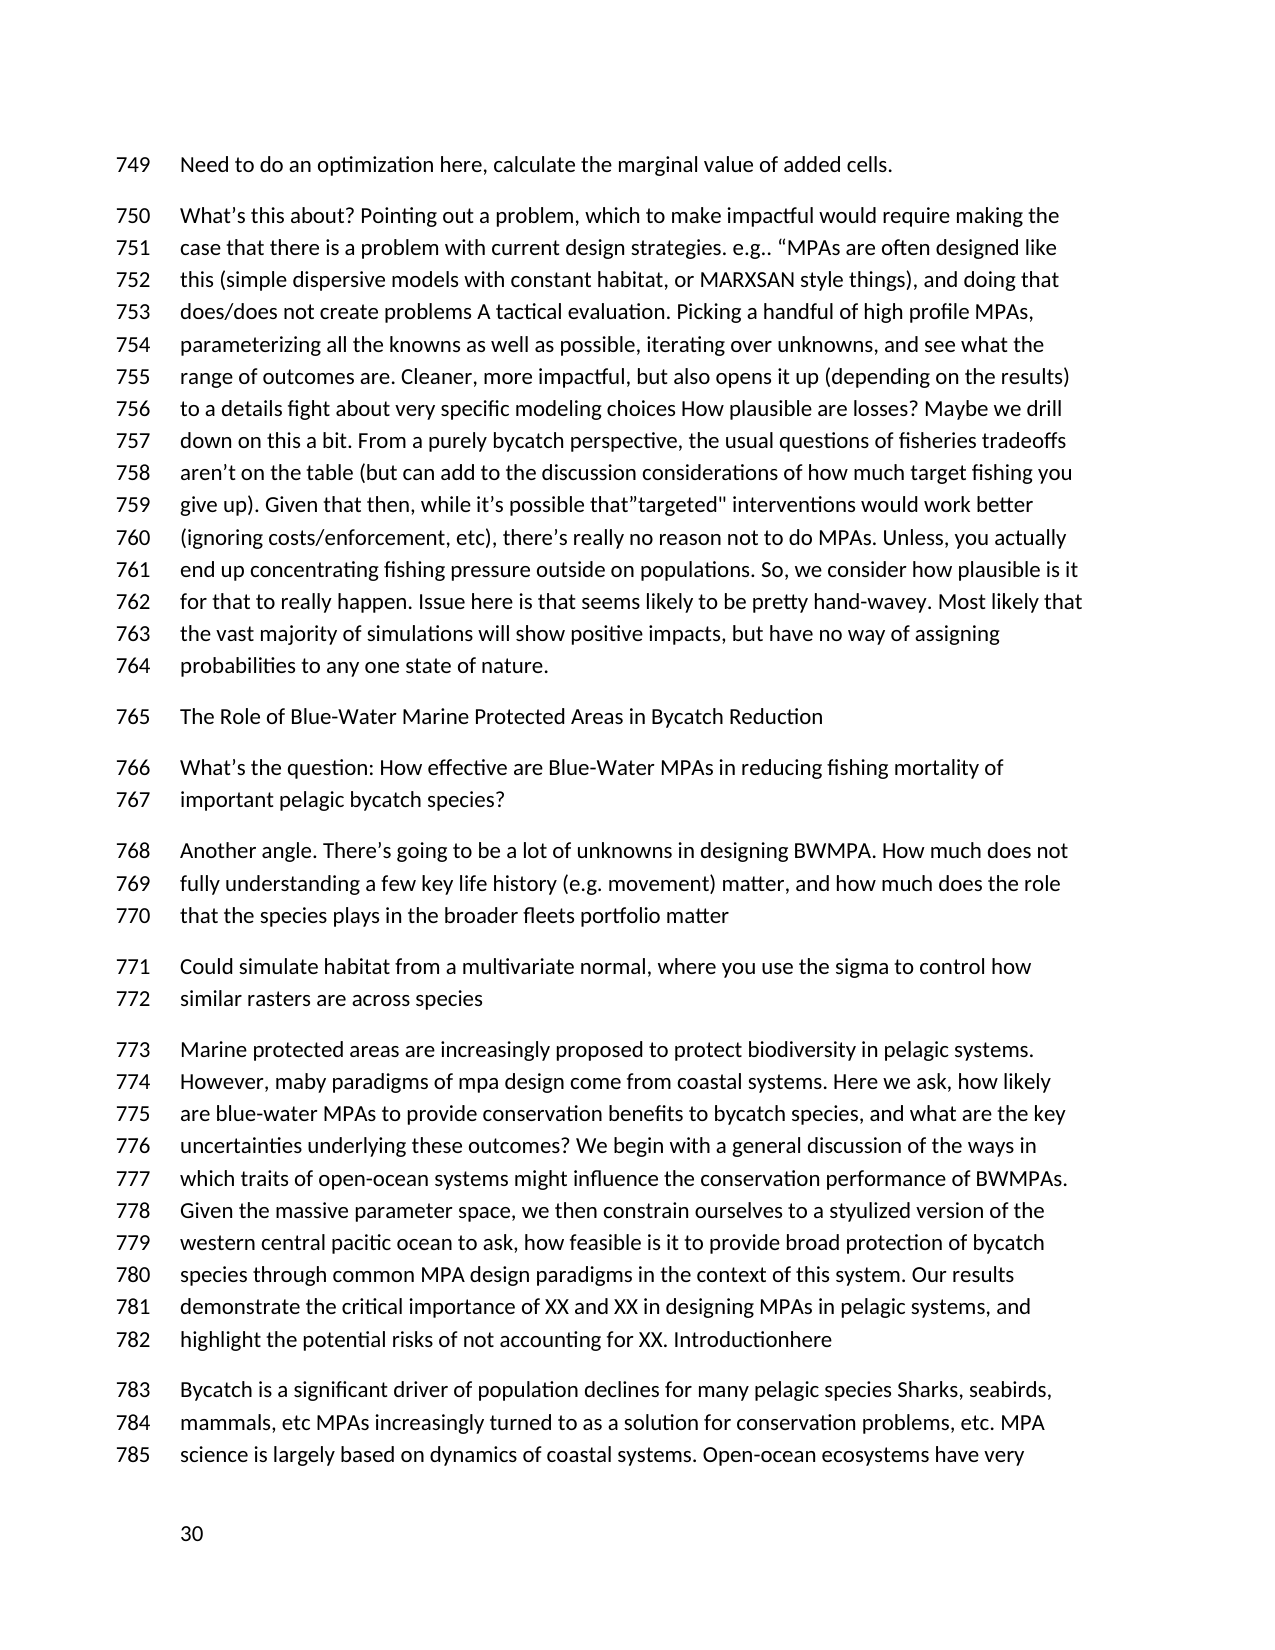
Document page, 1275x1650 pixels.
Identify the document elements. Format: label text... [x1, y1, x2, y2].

text Another angle. There’s going to be a lot of unknowns in designing BWMPA. How much does not fully understanding a few key life history (e.g. movement) matter, and how much does the role that the species plays in the broader fleets portfolio matter [180, 837, 1087, 929]
text What’s this about? Pointing out a problem, which to make impactful would require making the case that there is a problem with current design strategies. e.g.. “MPAs are often designed like this (simple dispersive models with constant habitat, or MARXSAN style things), and doing that does/does not create problems A tactical evaluation. Picking a handful of high profile MPAs, parameterizing all the knowns as well as possible, iterating over unknowns, and see what the range of outcomes are. Cleaner, more impactful, but also opens it up (depending on the results) to a details fight about very specific modeling choices How plausible are losses? Maybe we drill down on this a bit. From a purely bycatch perspective, the usual questions of fisheries tradeoffs aren’t on the table (but can add to the discussion considerations of how much target fishing you give up). Given that then, while it’s possible that”targeted" interventions would work better (ignoring costs/enforcement, etc), there’s really no reason not to do MPAs. Unless, you actually end up concentrating fishing pressure outside on populations. So, we consider how plausible is it for that to really happen. Issue here is that seems likely to be pretty hand-wavey. Most likely that the vast majority of simulations will show positive impacts, but have no way of assigning probabilities to any one state of nature. [180, 201, 1087, 679]
text Could simulate habitat from a multivariate normal, where you use the sigma to control how similar rasters are across species [180, 952, 1087, 1012]
text The Role of Blue-Water Marine Protected Areas in Bycatch Reduction [180, 702, 1087, 731]
text What’s the question: How effective are Blue-Water MPAs in reducing fishing mortality of important pelagic bycatch species? [180, 753, 1087, 814]
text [180, 1376, 1087, 1468]
text Need to do an optimization here, calculate the marginal value of added cells. [180, 150, 1087, 178]
text Marine protected areas are increasingly proposed to protect biodiversity in pelagic systems. However, maby paradigms of mpa design come from coastal systems. Here we ask, how likely are blue-water MPAs to provide conservation benefits to bycatch species, and what are the key uncertainties underlying these outcomes? We begin with a general discussion of the ways in which traits of open-ocean systems might influence the conservation performance of BWMPAs. Given the massive parameter space, we then constrain ourselves to a styulized version of the western central pacitic ocean to ask, how feasible is it to provide broad protection of bycatch species through common MPA design paradigms in the context of this system. Our results demonstrate the critical importance of XX and XX in designing MPAs in pelagic systems, and highlight the potential risks of not accounting for XX. Introductionhere [180, 1035, 1087, 1353]
